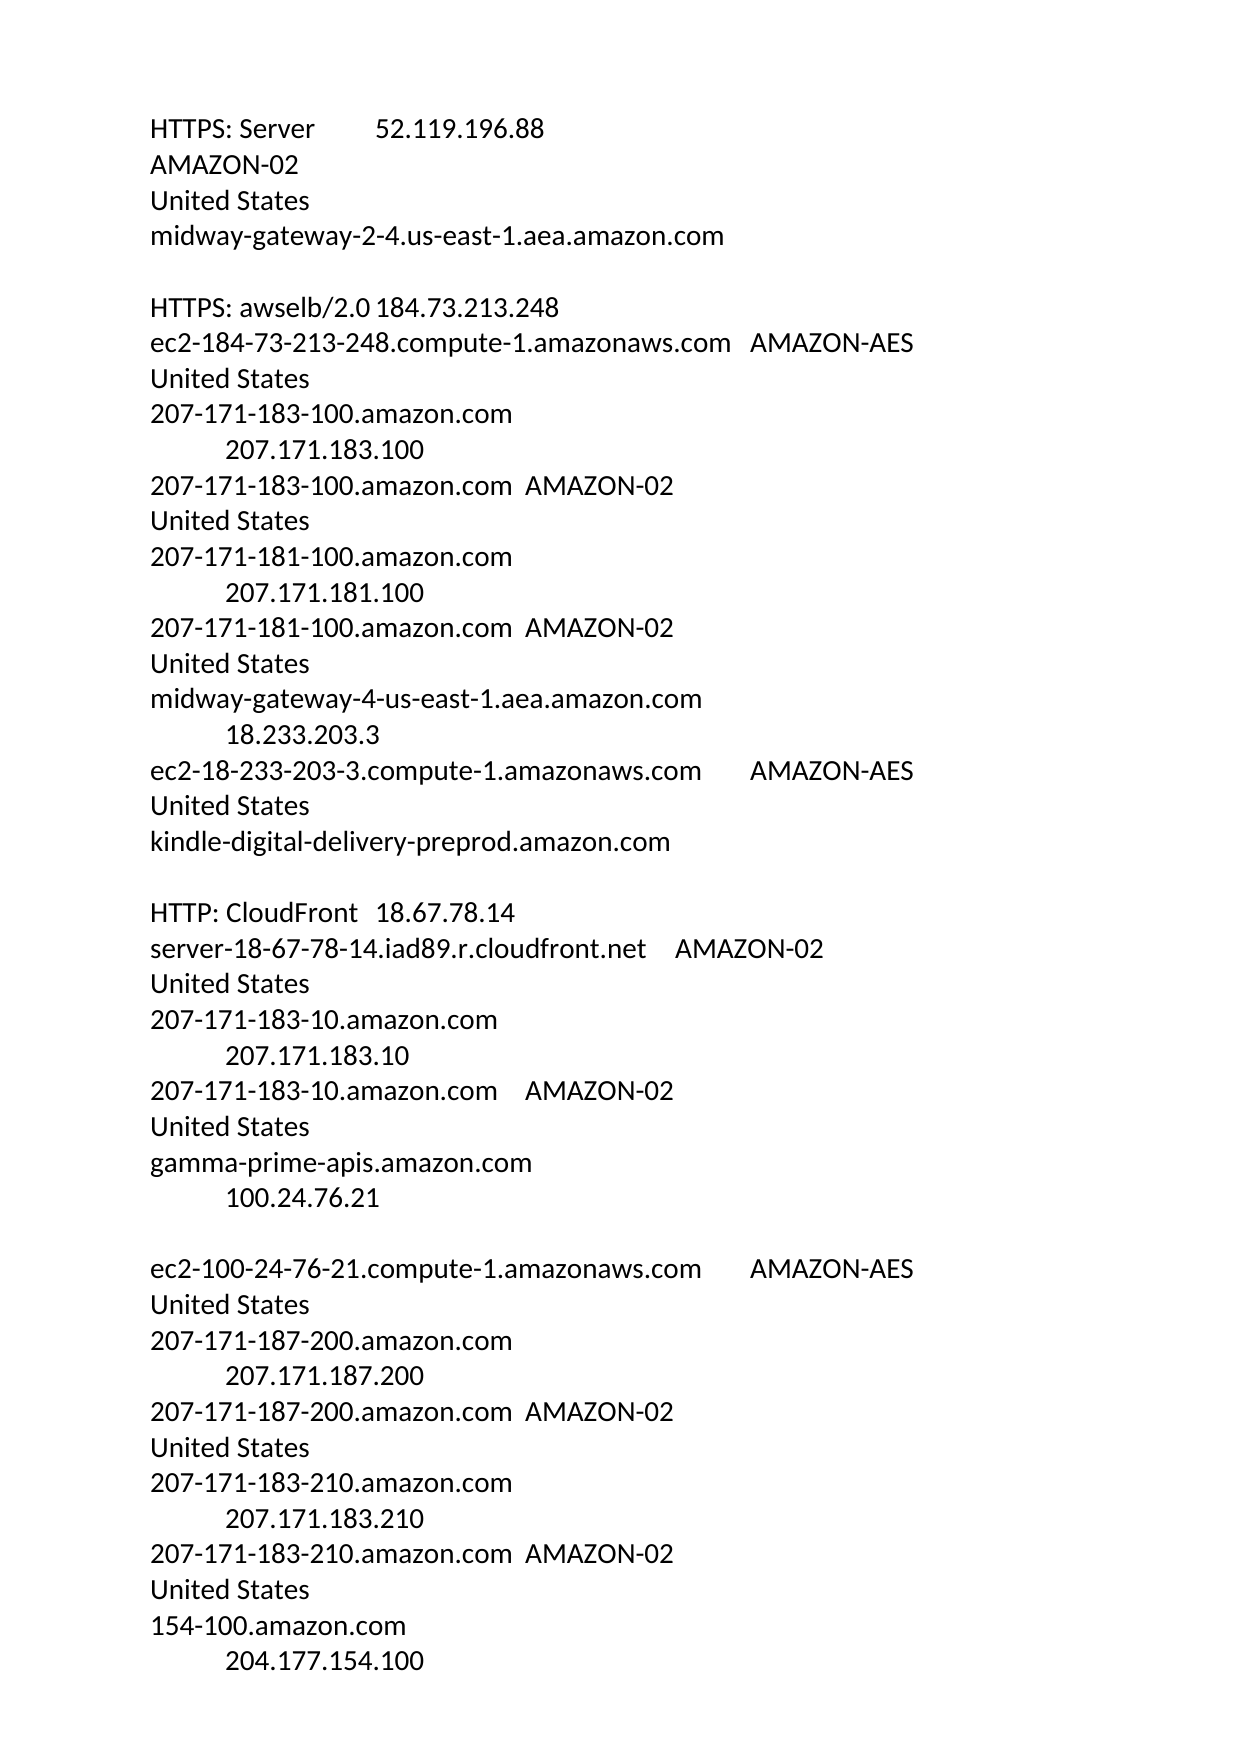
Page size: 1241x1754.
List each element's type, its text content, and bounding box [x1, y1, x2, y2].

list 207.171.187.200 [150, 1357, 1165, 1393]
list United States [150, 502, 1165, 538]
list HTTPS: Server 52.119.196.88 [150, 111, 1165, 146]
list ec2-18-233-203-3.compute-1.amazonaws.com AMAZON-AES [150, 752, 1165, 787]
list midway-gateway-2-4.us-east-1.aea.amazon.com [150, 217, 1165, 253]
list 207-171-183-100.amazon.com AMAZON-02 [150, 467, 1165, 502]
list United States [150, 645, 1165, 681]
list 207-171-181-100.amazon.com AMAZON-02 [150, 609, 1165, 645]
list United States [150, 182, 1165, 217]
list 207-171-187-200.amazon.com [150, 1322, 1165, 1357]
list 207-171-181-100.amazon.com [150, 538, 1165, 574]
list 207-171-183-210.amazon.com [150, 1464, 1165, 1500]
list HTTPS: awselb/2.0 184.73.213.248 [150, 289, 1165, 324]
list server-18-67-78-14.iad89.r.cloudfront.net AMAZON-02 [150, 930, 1165, 966]
list 18.233.203.3 [150, 716, 1165, 752]
list AMAZON-02 [150, 146, 1165, 182]
list HTTP: CloudFront 18.67.78.14 [150, 894, 1165, 930]
list 207-171-183-10.amazon.com [150, 1001, 1165, 1037]
list kindle-digital-delivery-preprod.amazon.com [150, 823, 1165, 859]
list ec2-184-73-213-248.compute-1.amazonaws.com AMAZON-AES [150, 324, 1165, 360]
list United States [150, 787, 1165, 823]
list midway-gateway-4-us-east-1.aea.amazon.com [150, 681, 1165, 716]
list 207-171-187-200.amazon.com AMAZON-02 [150, 1393, 1165, 1429]
list gamma-prime-apis.amazon.com [150, 1144, 1165, 1179]
list 204.177.154.100 [150, 1642, 1165, 1678]
list ec2-100-24-76-21.compute-1.amazonaws.com AMAZON-AES [150, 1251, 1165, 1286]
list 207.171.183.10 [150, 1037, 1165, 1072]
list 207-171-183-210.amazon.com AMAZON-02 [150, 1536, 1165, 1571]
list 100.24.76.21 [150, 1179, 1165, 1215]
list 207.171.183.210 [150, 1500, 1165, 1536]
list United States [150, 1108, 1165, 1144]
list United States [150, 966, 1165, 1001]
list 207-171-183-10.amazon.com AMAZON-02 [150, 1072, 1165, 1108]
list 207.171.183.100 [150, 431, 1165, 467]
list 207.171.181.100 [150, 574, 1165, 609]
list United States [150, 360, 1165, 396]
list 154-100.amazon.com [150, 1607, 1165, 1642]
list United States [150, 1429, 1165, 1464]
list United States [150, 1571, 1165, 1607]
list United States [150, 1286, 1165, 1322]
list 207-171-183-100.amazon.com [150, 396, 1165, 431]
